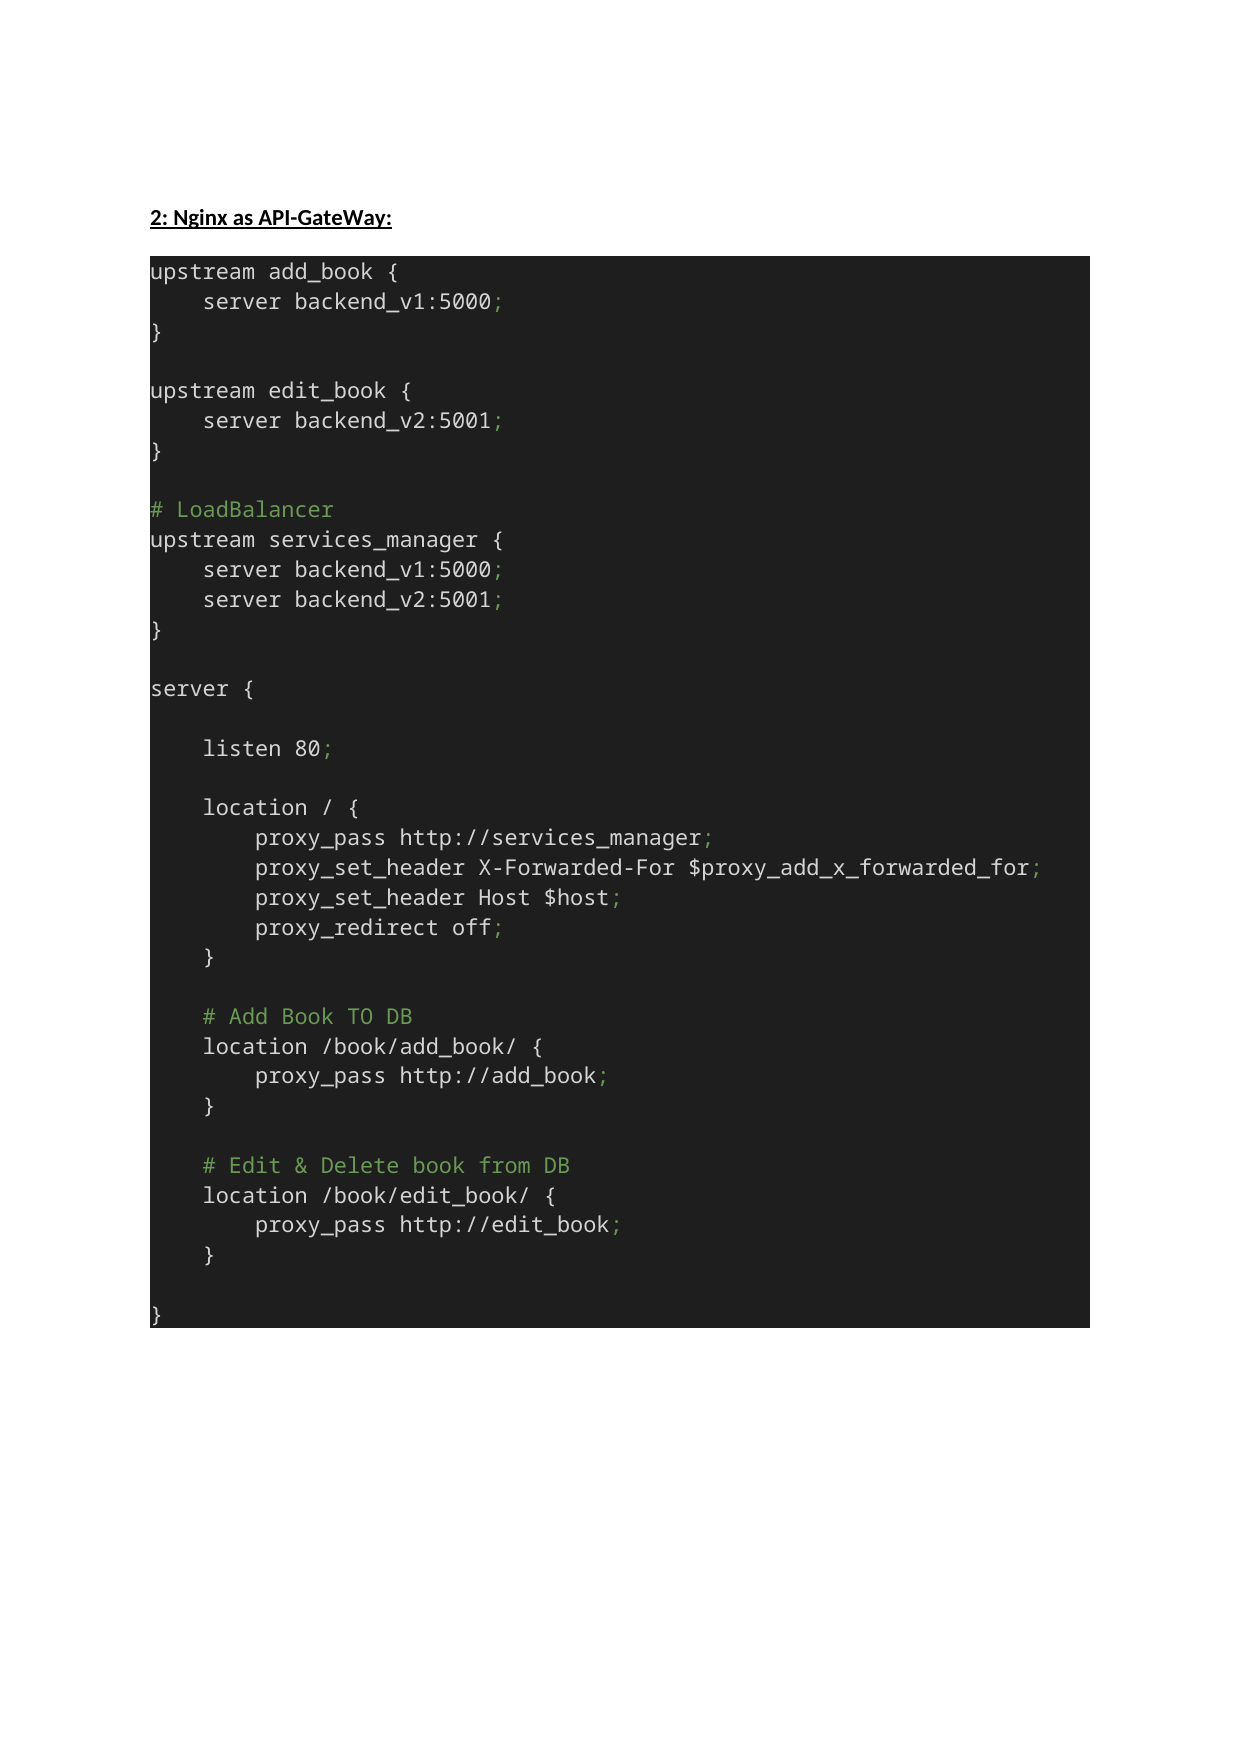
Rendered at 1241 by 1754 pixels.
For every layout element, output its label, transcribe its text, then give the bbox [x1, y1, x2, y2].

text server backend_v2:5001; [150, 584, 1090, 613]
text proxy_pass http://add_book; [150, 1060, 1090, 1090]
text # Add Book TO DB [150, 1001, 1090, 1031]
text location /book/edit_book/ { [150, 1179, 1090, 1209]
text listen 80; [150, 733, 1090, 762]
text 2: Nginx as API-GateWay: [150, 203, 1090, 231]
text } [150, 1090, 1090, 1120]
text } [150, 941, 1090, 971]
text location /book/add_book/ { [150, 1031, 1090, 1060]
text server backend_v1:5000; [150, 286, 1090, 316]
text upstream add_book { [150, 256, 1090, 286]
text location / { [150, 792, 1090, 822]
text # LoadBalancer [150, 494, 1090, 524]
text upstream services_manager { [150, 524, 1090, 554]
text upstream edit_book { [150, 375, 1090, 405]
text server backend_v2:5001; [150, 405, 1090, 435]
text proxy_pass http://services_manager; [150, 822, 1090, 852]
text } [150, 1299, 1090, 1328]
text } [150, 1239, 1090, 1269]
text server backend_v1:5000; [150, 554, 1090, 584]
text } [150, 435, 1090, 464]
text } [150, 613, 1090, 643]
text # Edit & Delete book from DB [150, 1150, 1090, 1179]
text proxy_set_header X-Forwarded-For $proxy_add_x_forwarded_for; [150, 852, 1090, 882]
text proxy_set_header Host $host; [150, 882, 1090, 911]
text server { [150, 673, 1090, 703]
text } [150, 316, 1090, 345]
text proxy_pass http://edit_book; [150, 1209, 1090, 1239]
text proxy_redirect off; [150, 911, 1090, 941]
